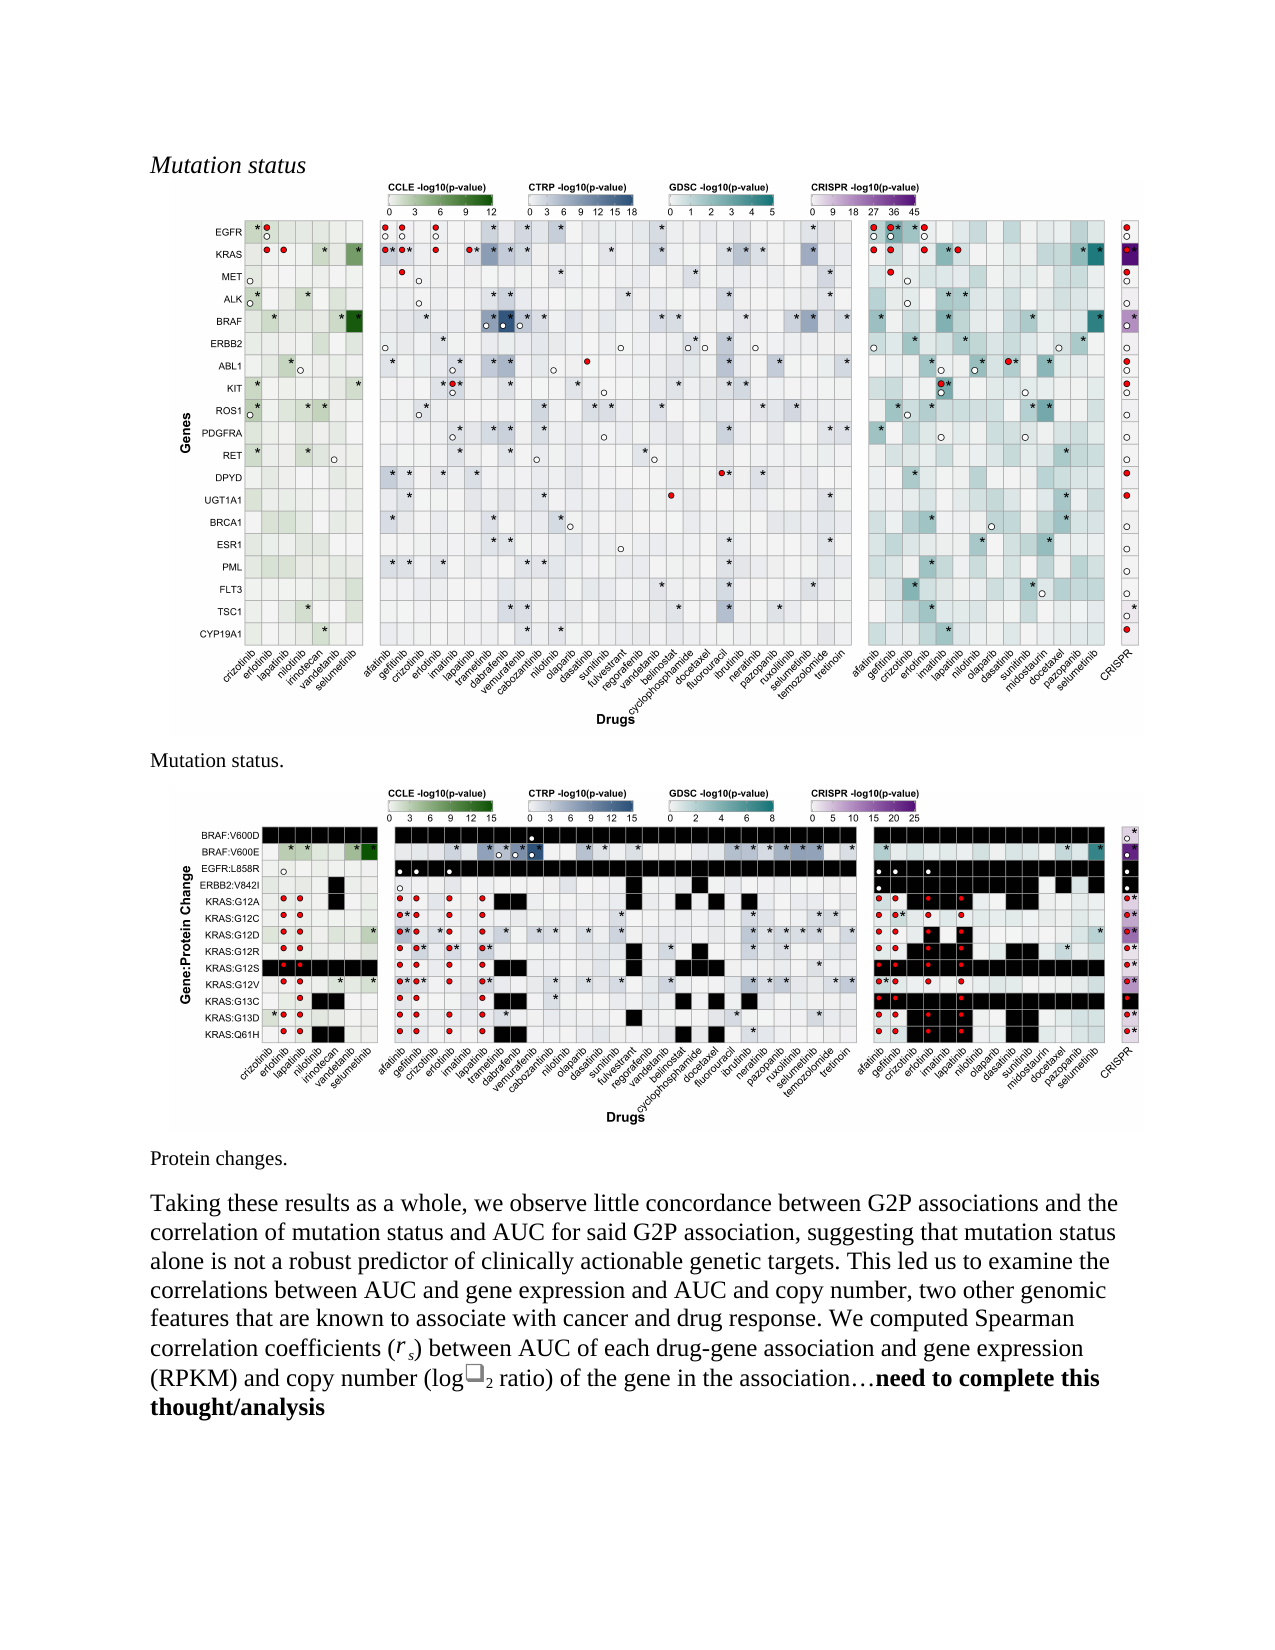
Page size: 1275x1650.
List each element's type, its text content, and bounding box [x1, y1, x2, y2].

subtitle Mutation status [150, 150, 1125, 179]
picture [168, 178, 1144, 736]
text Taking these results as a whole, we observe little concordance between G2P associations and the correlation of mutation status and AUC for said G2P association, suggesting that mutation status alone is not a robust predictor of clinically actionable genetic targets. This led us to examine the correlations between AUC and gene expression and AUC and copy number, two other genomic features that are known to associate with cancer and drug response. We computed Spearman correlation coefficients () between AUC of each drug-gene association and gene expression (RPKM) and copy number (log ratio) of the gene in the association…need to complete this thought/analysis [150, 1188, 1125, 1421]
text Mutation status. [150, 748, 1125, 772]
text Protein changes. [150, 1146, 1125, 1170]
picture [168, 785, 1144, 1134]
